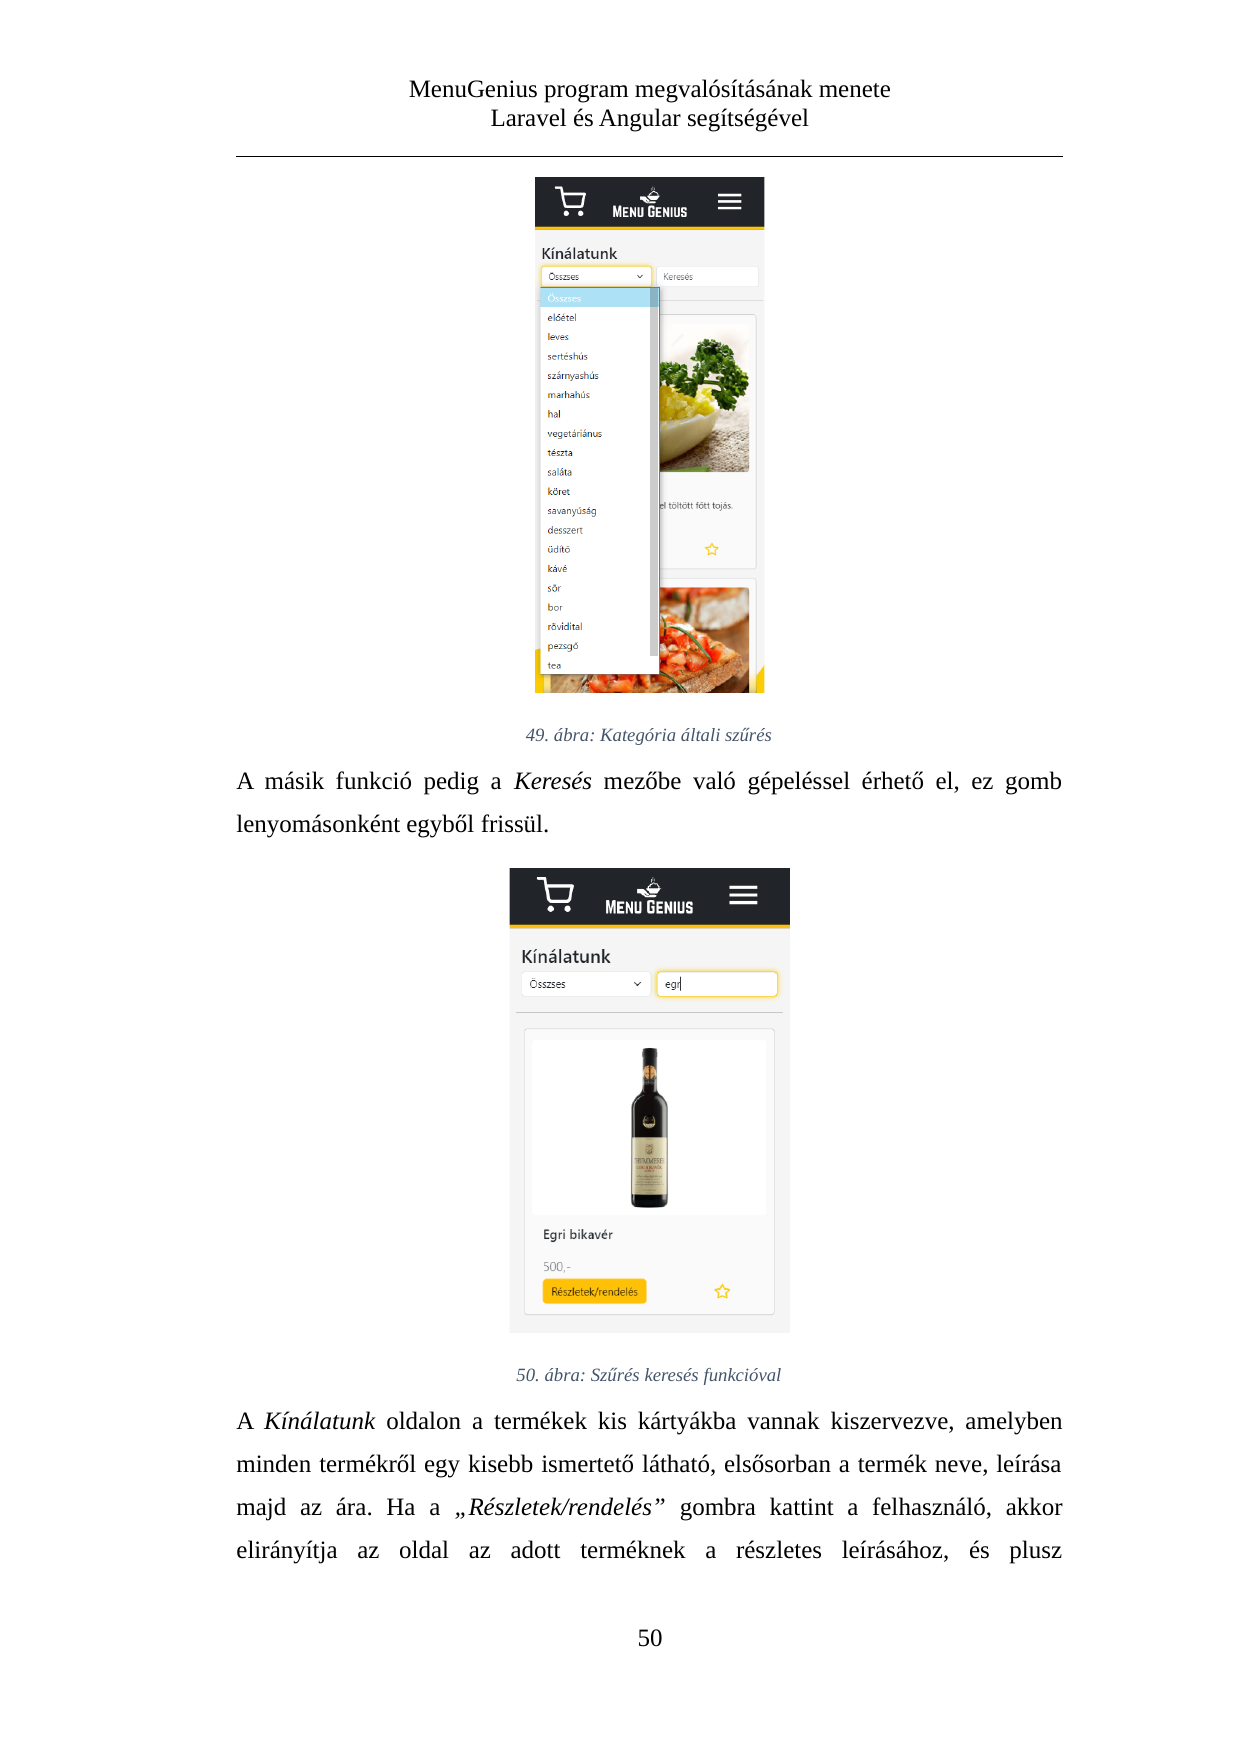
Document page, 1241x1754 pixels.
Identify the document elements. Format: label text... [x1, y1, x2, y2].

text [236, 1406, 1063, 1564]
text A másik funkció pedig a Keresés mezőbe való gépeléssel érhető el, ez gomb lenyomásonként egyből frissül. [236, 766, 1063, 838]
text 50. ábra: Szűrés keresés funkcióval [236, 1364, 1063, 1385]
picture [509, 868, 790, 1333]
picture [535, 177, 765, 693]
text 49. ábra: Kategória általi szűrés [236, 723, 1063, 745]
